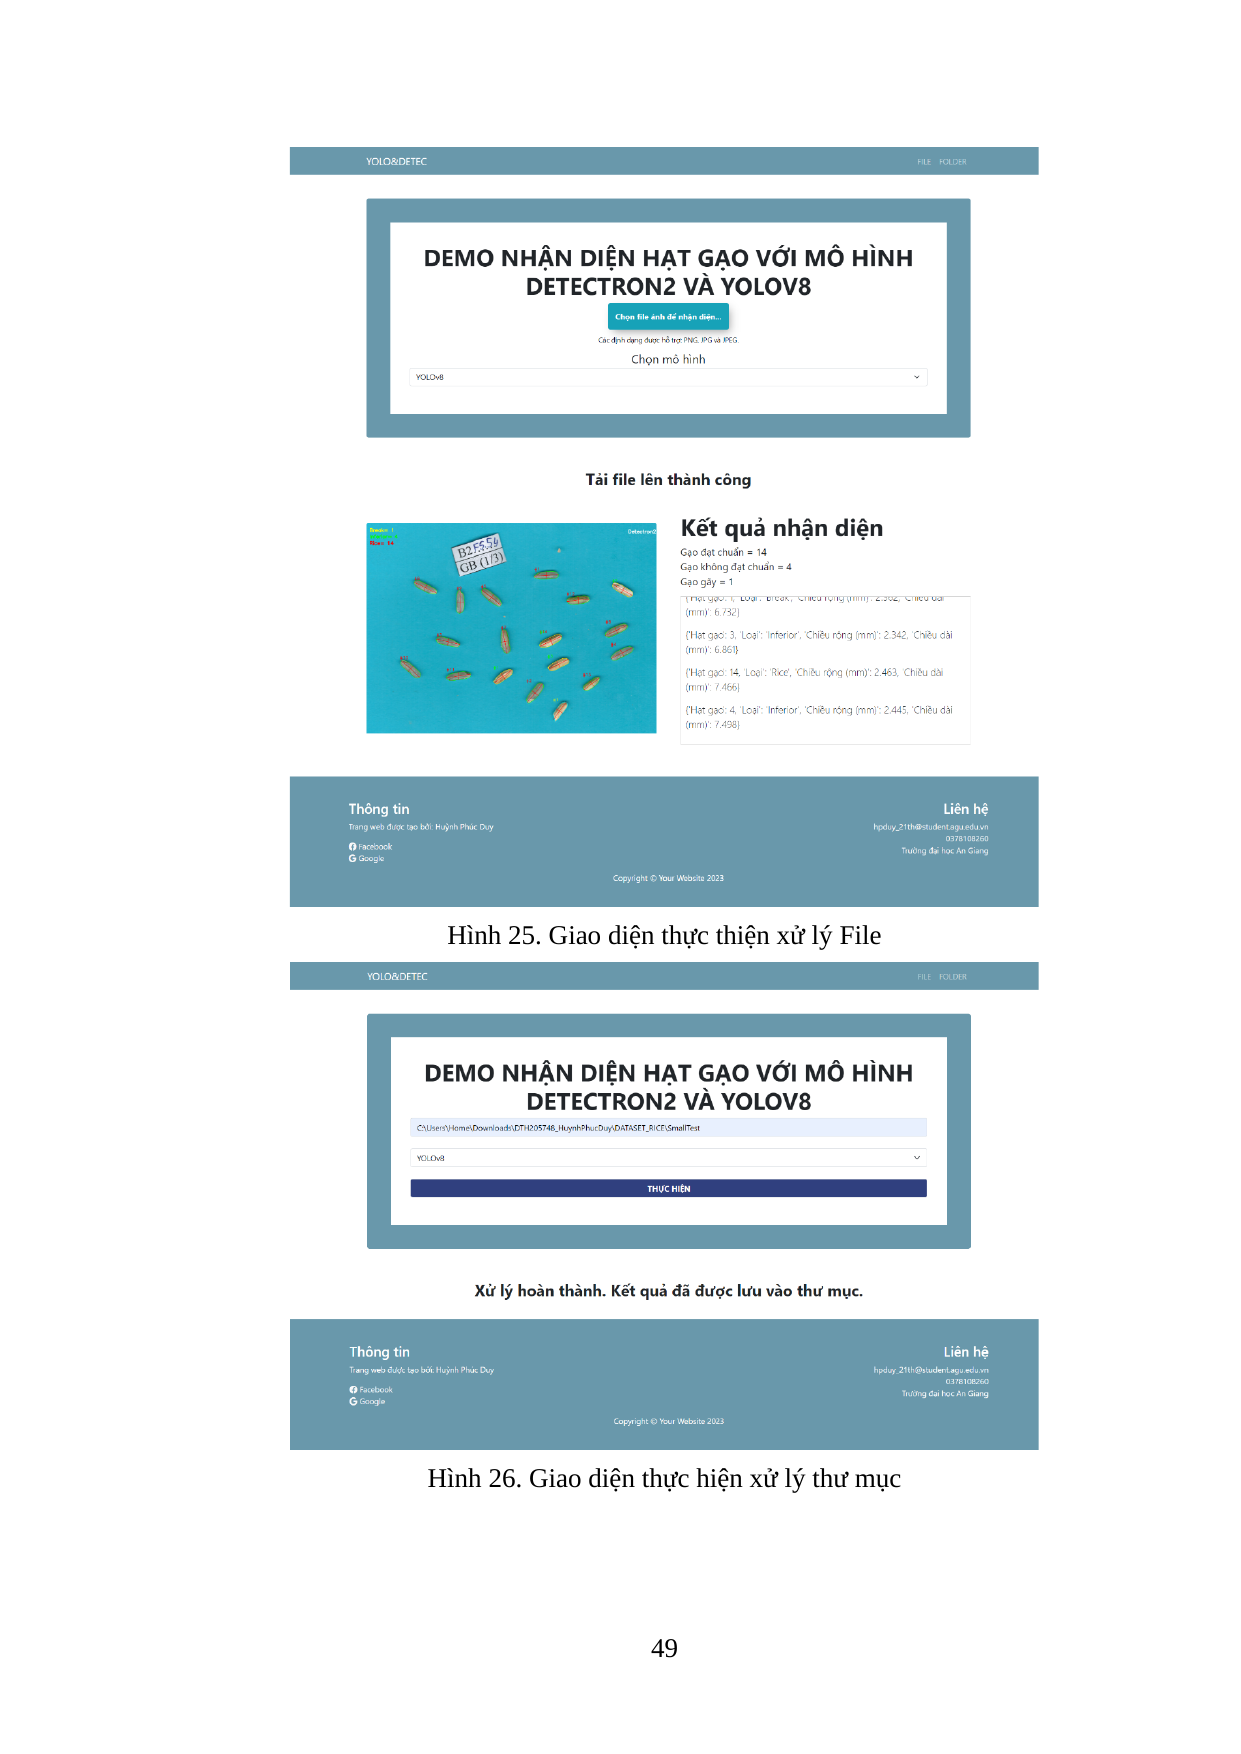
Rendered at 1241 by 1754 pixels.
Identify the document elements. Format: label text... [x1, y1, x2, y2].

picture [289, 147, 1039, 907]
text Hình 25. Giao diện thực thiện xử lý File [236, 919, 1092, 950]
picture [290, 962, 1039, 1450]
text Hình 26. Giao diện thực hiện xử lý thư mục [236, 1462, 1092, 1493]
